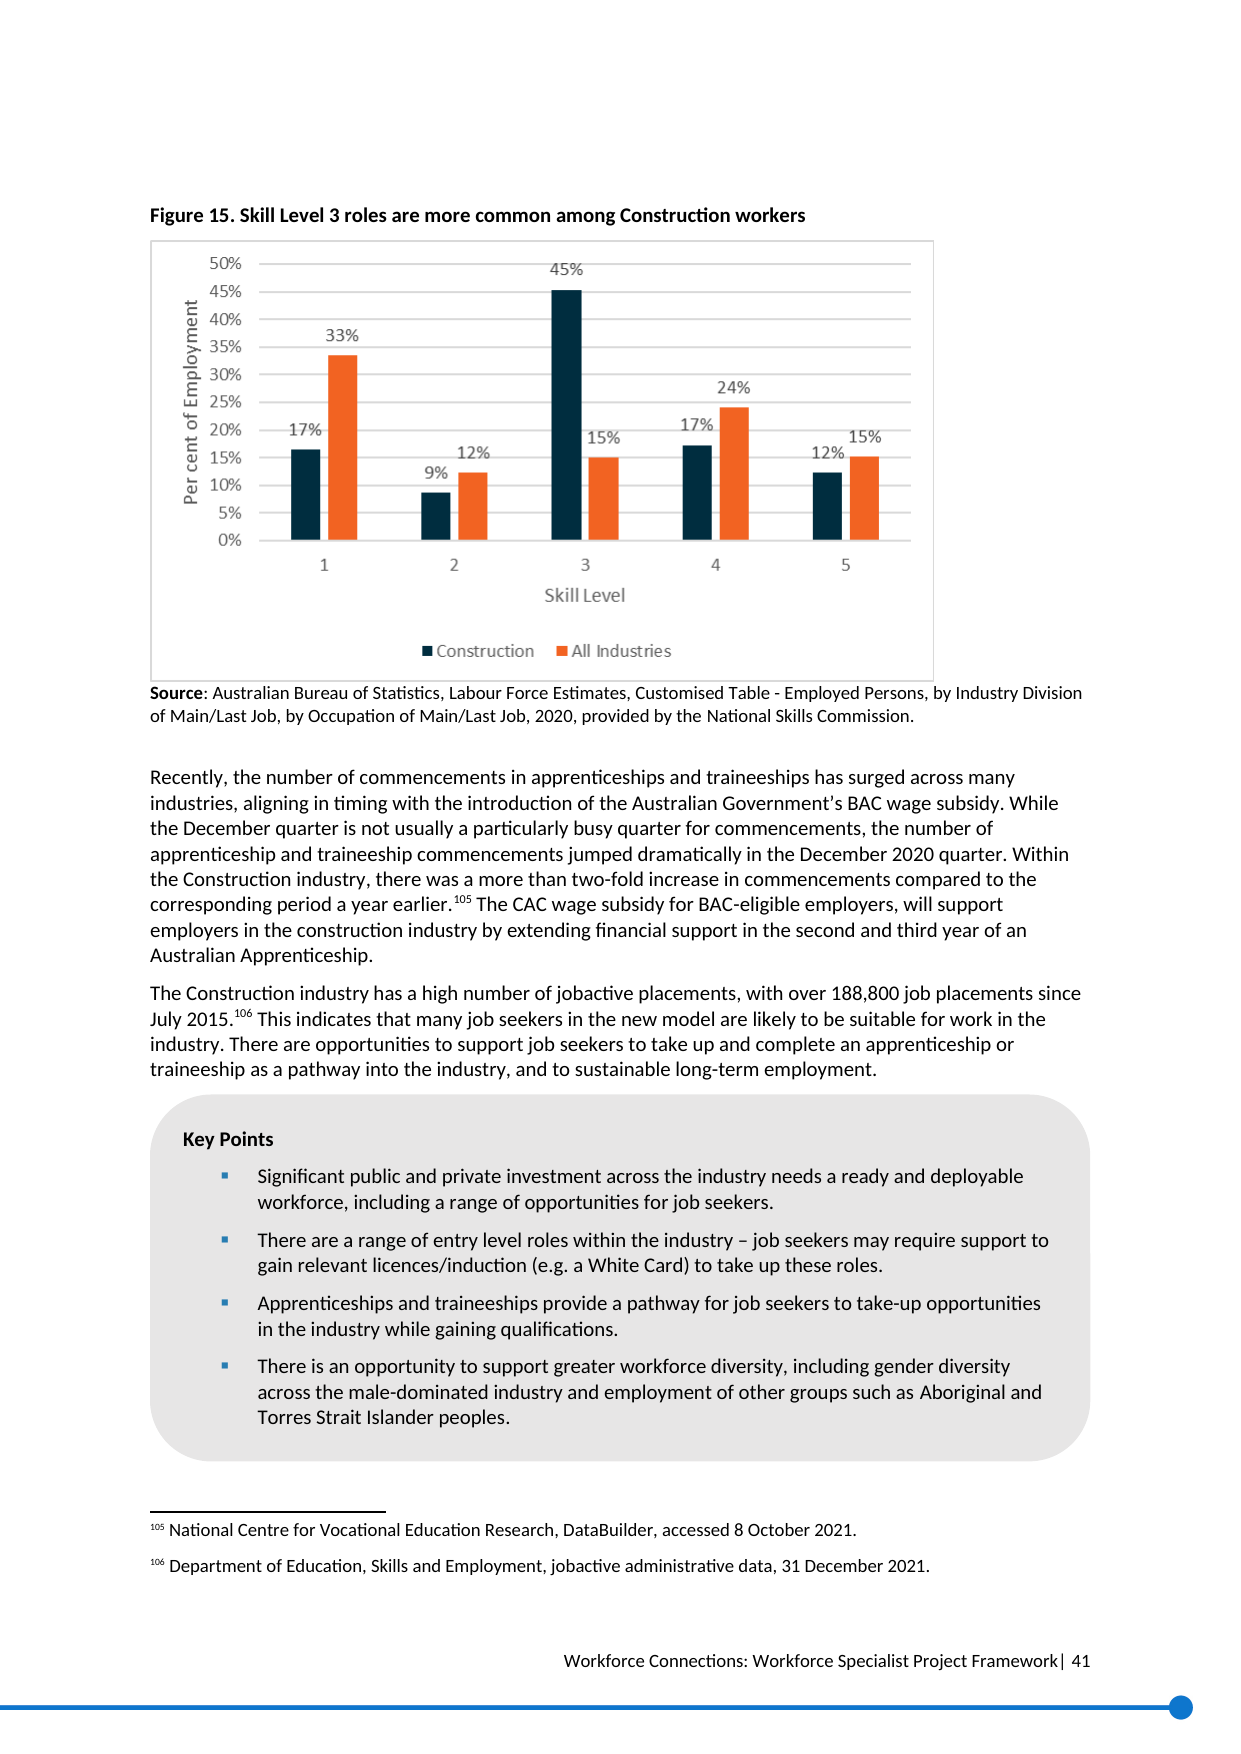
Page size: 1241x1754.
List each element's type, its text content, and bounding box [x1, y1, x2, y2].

text Figure 15. Skill Level 3 roles are more common among Construction workers [150, 202, 1090, 228]
picture [150, 240, 934, 682]
text Source: Australian Bureau of Statistics, Labour Force Estimates, Customised Table - Employed Persons, by Industry Division of Main/Last Job, by Occupation of Main/Last Job, 2020, provided by the National Skills Commission. [150, 681, 1090, 727]
text The Construction industry has a high number of jobactive placements, with over 188,800 job placements since July 2015. This indicates that many job seekers in the new model are likely to be suitable for work in the industry. There are opportunities to support job seekers to take up and complete an apprenticeship or traineeship as a pathway into the industry, and to sustainable long-term employment. [150, 980, 1090, 1082]
picture [0, 1683, 1241, 1754]
text Recently, the number of commencements in apprenticeships and traineeships has surged across many industries, aligning in timing with the introduction of the Australian Government’s BAC wage subsidy. While the December quarter is not usually a particularly busy quarter for commencements, the number of apprenticeship and traineeship commencements jumped dramatically in the December 2020 quarter. Within the Construction industry, there was a more than two-fold increase in commencements compared to the corresponding period a year earlier. The CAC wage subsidy for BAC-eligible employers, will support employers in the construction industry by extending financial support in the second and third year of an Australian Apprenticeship. [150, 764, 1090, 968]
